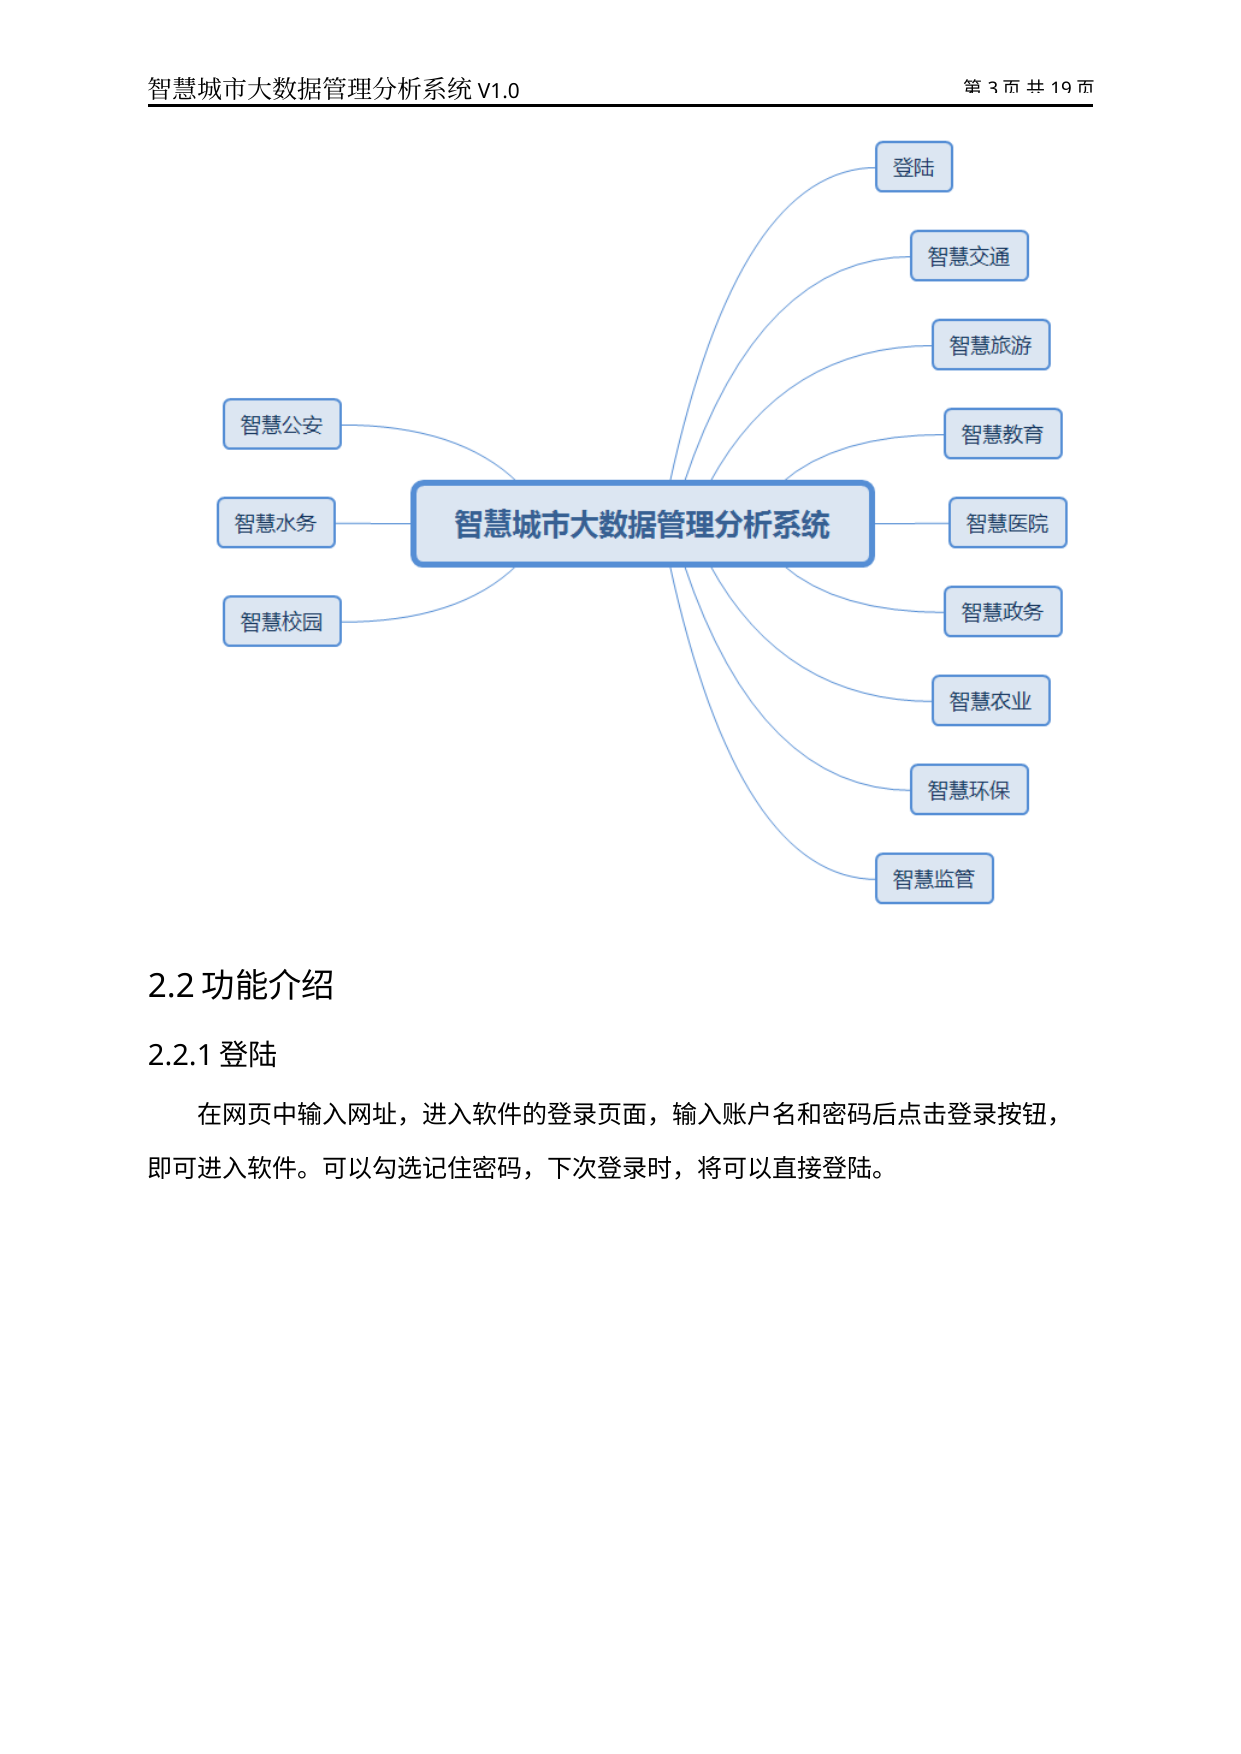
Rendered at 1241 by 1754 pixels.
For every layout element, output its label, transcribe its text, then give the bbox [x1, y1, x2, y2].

text 在网页中输入网址，进入软件的登录页面，输入账户名和密码后点击登录按钮，即可进入软件。可以勾选记住密码，下次登录时，将可以直接登陆。 [148, 1094, 1093, 1185]
text 2.2功能介绍 [148, 958, 1093, 1007]
picture [147, 106, 1093, 944]
text 2.2.1登陆 [148, 1031, 1093, 1073]
